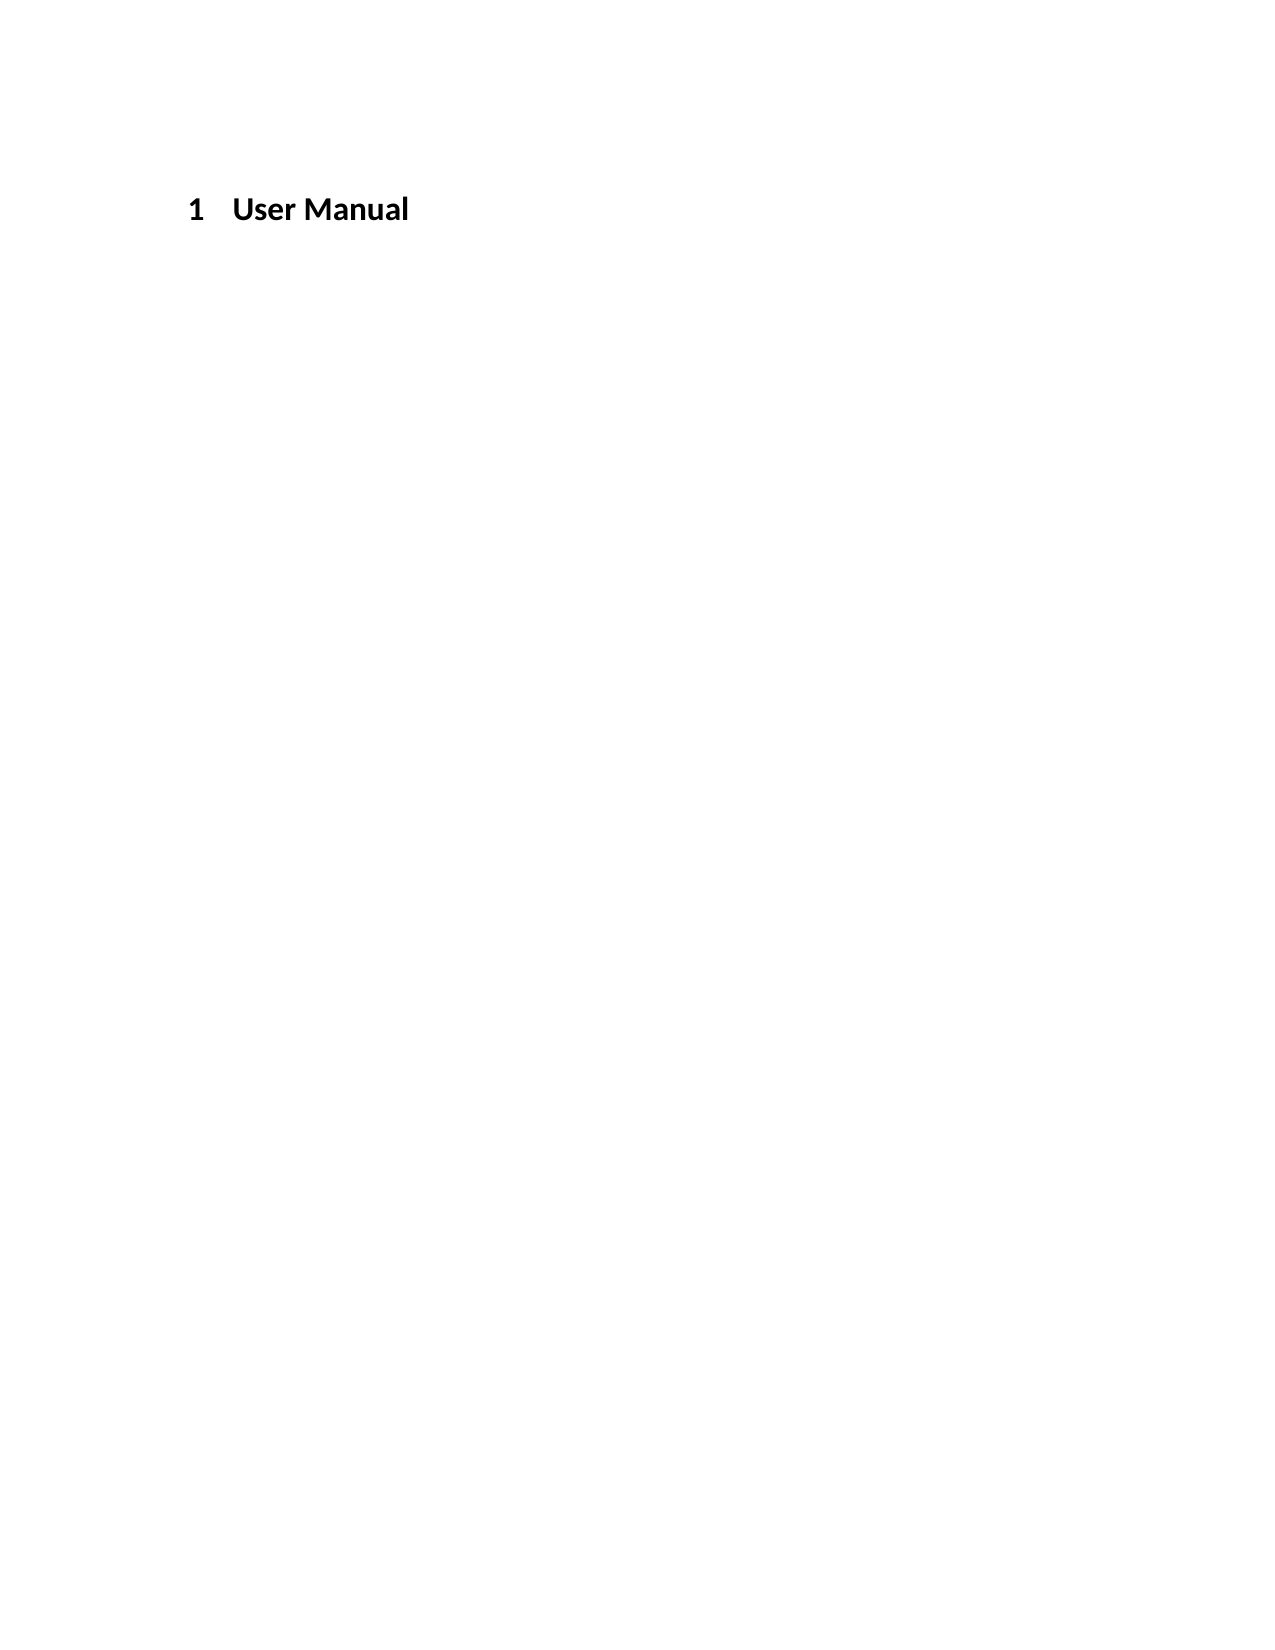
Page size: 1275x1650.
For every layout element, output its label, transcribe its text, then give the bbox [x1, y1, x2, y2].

subtitle User Manual [187, 187, 1088, 228]
